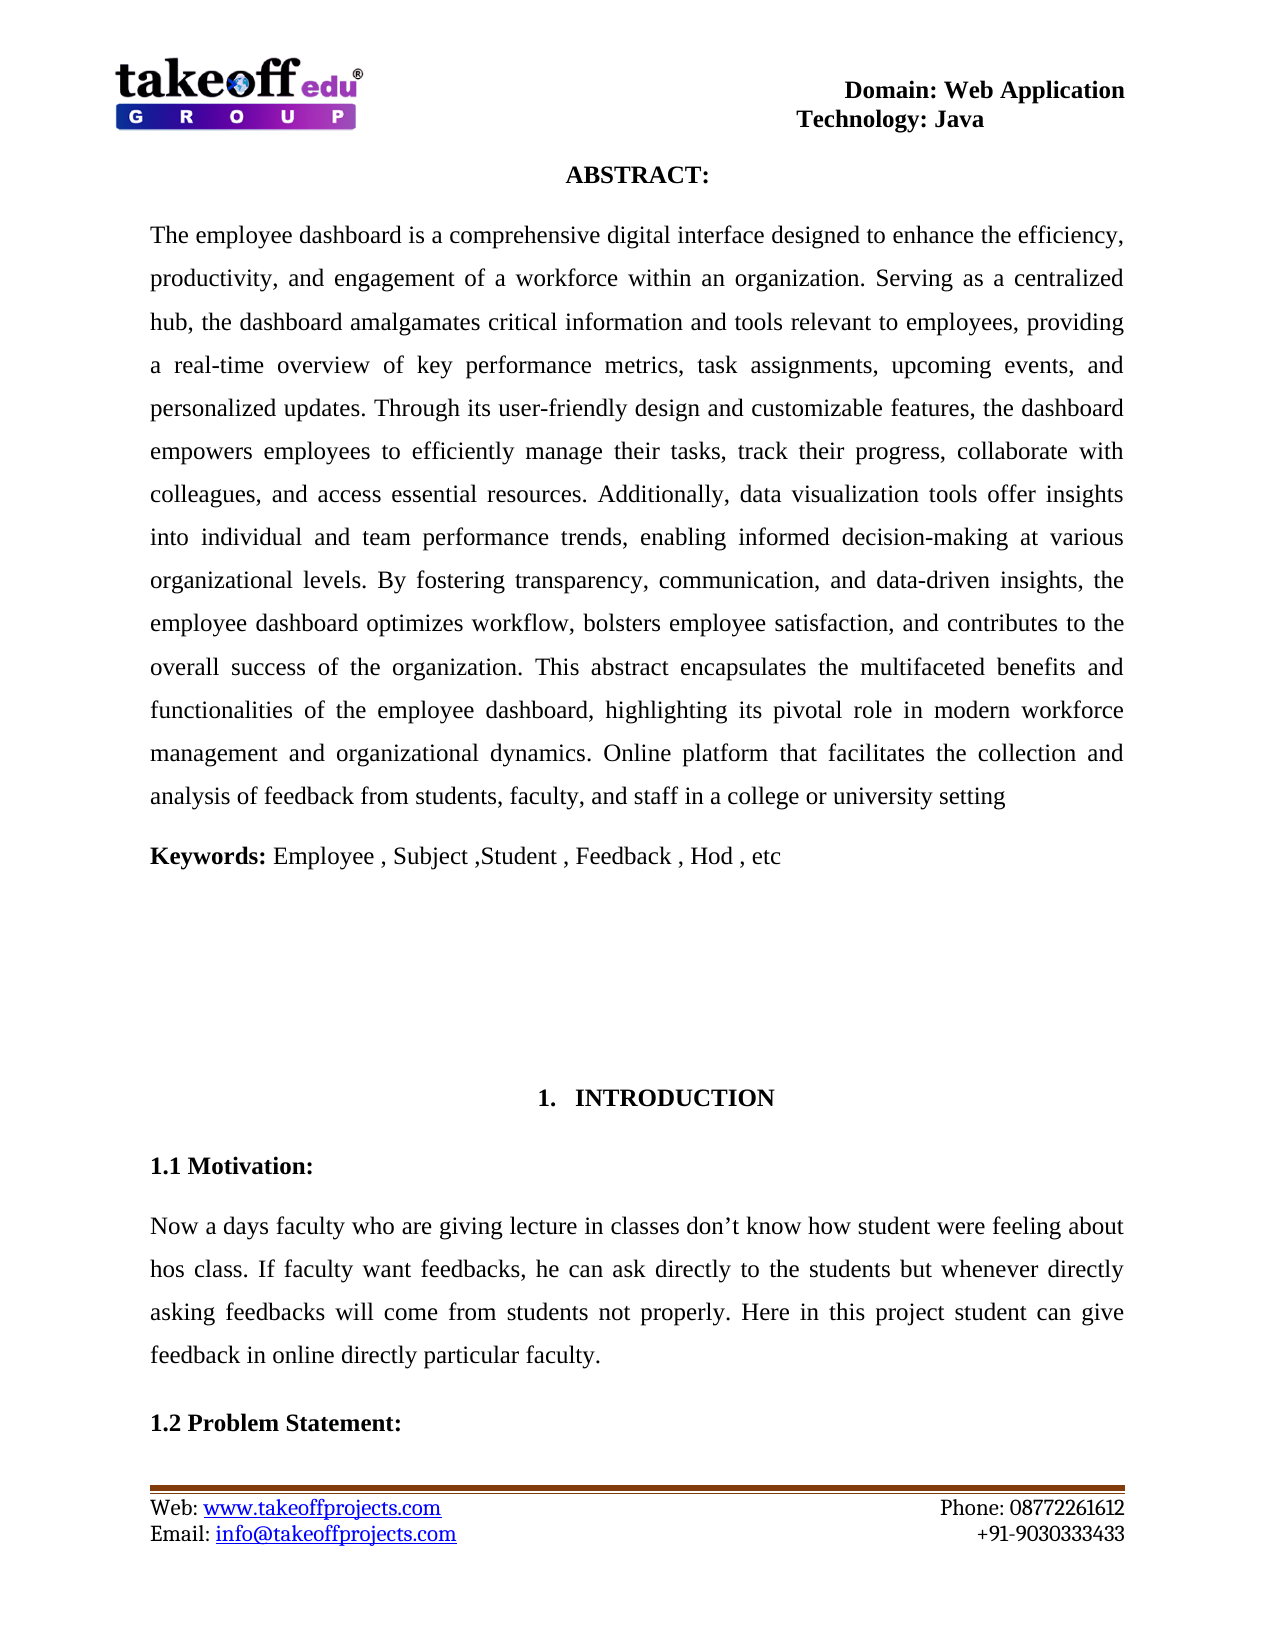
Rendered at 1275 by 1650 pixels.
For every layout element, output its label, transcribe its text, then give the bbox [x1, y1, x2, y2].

text Now a days faculty who are giving lecture in classes don’t know how student were feeling about hos class. If faculty want feedbacks, he can ask directly to the students but whenever directly asking feedbacks will come from students not properly. Here in this project student can give feedback in online directly particular faculty. [150, 1211, 1125, 1369]
text The employee dashboard is a comprehensive digital interface designed to enhance the efficiency, productivity, and engagement of a workforce within an organization. Serving as a centralized hub, the dashboard amalgamates critical information and tools relevant to employees, providing a real-time overview of key performance metrics, task assignments, upcoming events, and personalized updates. Through its user-friendly design and customizable features, the dashboard empowers employees to efficiently manage their tasks, track their progress, collaborate with colleagues, and access essential resources. Additionally, data visualization tools offer insights into individual and team performance trends, enabling informed decision-making at various organizational levels. By fostering transparency, communication, and data-driven insights, the employee dashboard optimizes workflow, bolsters employee satisfaction, and contributes to the overall success of the organization. This abstract encapsulates the multifaceted benefits and functionalities of the employee dashboard, highlighting its pivotal role in modern workforce management and organizational dynamics. Online platform that facilitates the collection and analysis of feedback from students, faculty, and staff in a college or university setting [150, 220, 1125, 810]
picture [112, 53, 366, 140]
text ABSTRACT: [150, 161, 1125, 189]
list INTRODUCTION [187, 1083, 1125, 1112]
text 1.1 Motivation: [150, 1151, 1125, 1180]
text 1.2 Problem Statement: [150, 1408, 1125, 1437]
text Keywords: Employee , Subject ,Student , Feedback , Hod , etc [150, 841, 1125, 869]
